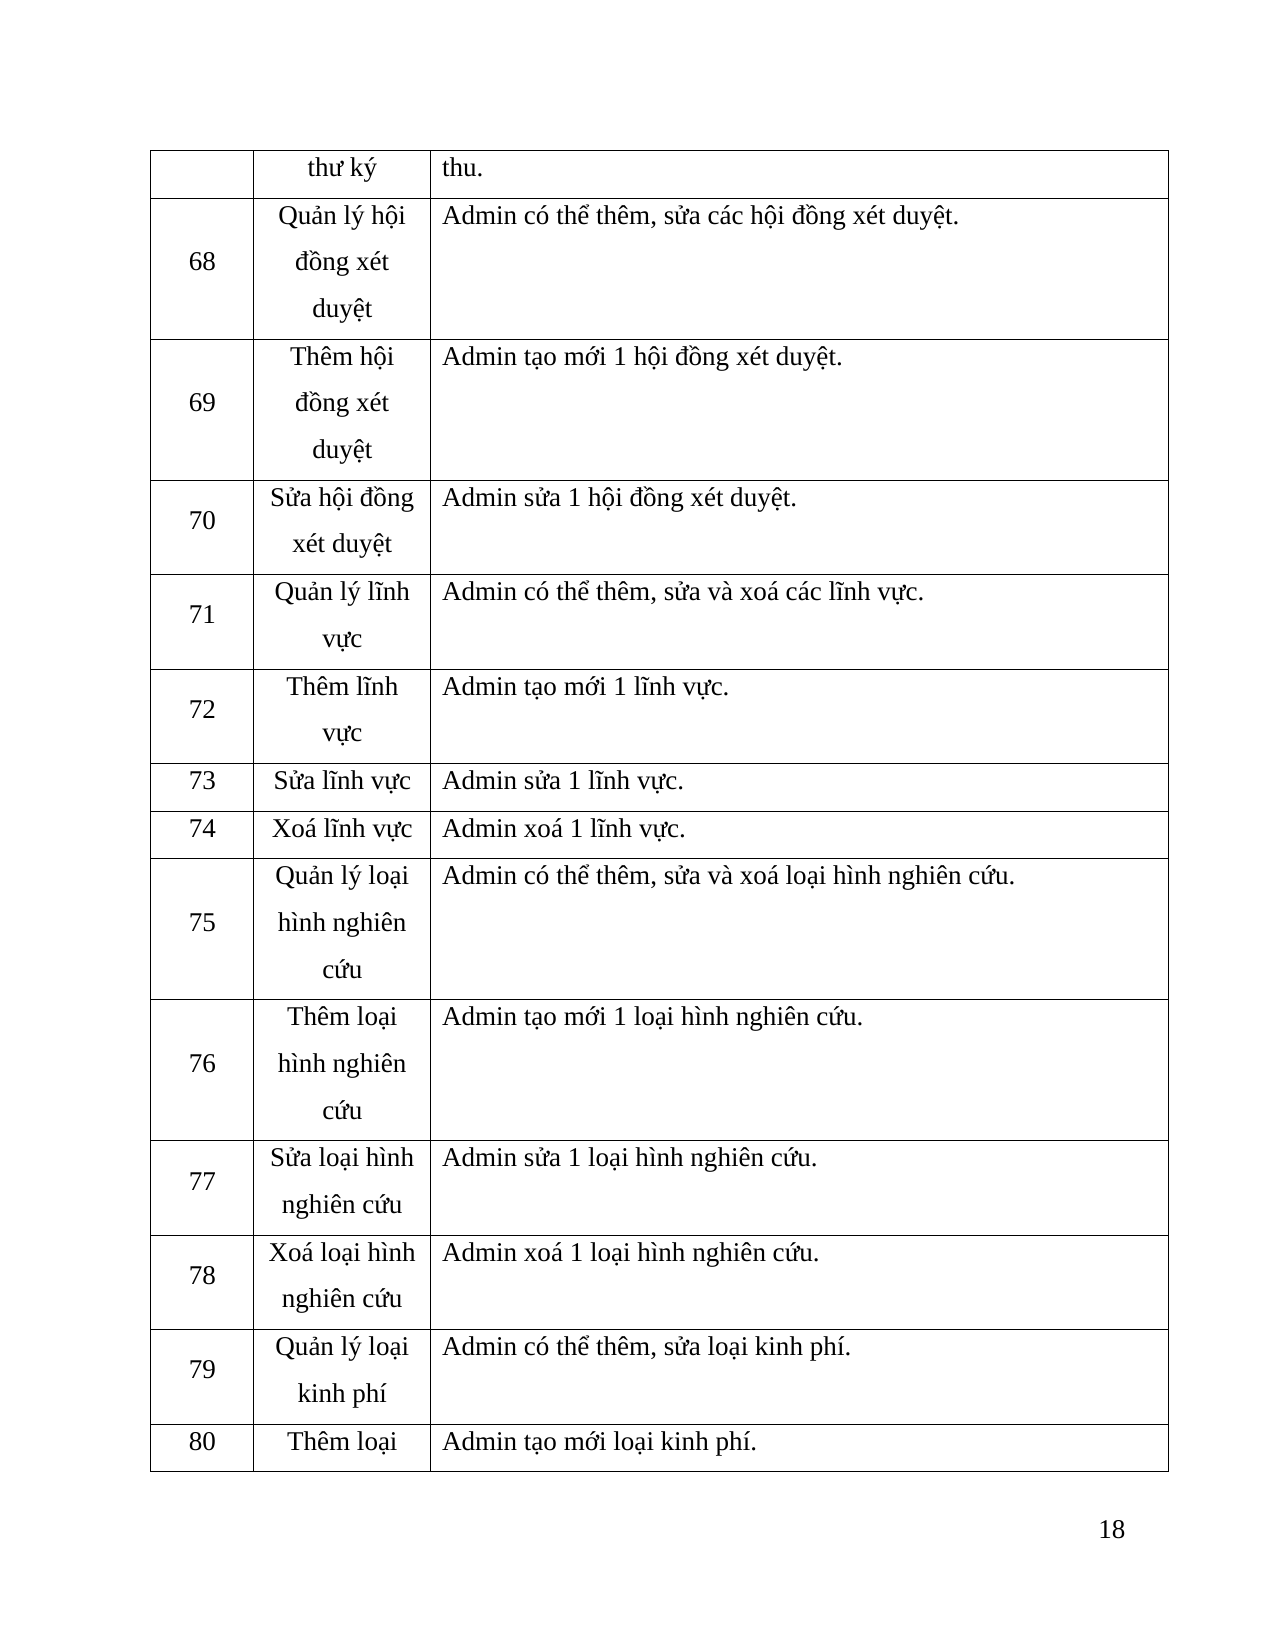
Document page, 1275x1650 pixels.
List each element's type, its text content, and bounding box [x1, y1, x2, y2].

table_cell 67 [151, 151, 253, 198]
table_cell Admin sửa 1 lĩnh vực. [431, 764, 1168, 811]
table_cell Xoá loại hình nghiên cứu [254, 1236, 430, 1329]
table_cell 75 [151, 859, 253, 999]
table_cell 79 [151, 1330, 253, 1423]
table_cell Thêm loại hình nghiên cứu [254, 1000, 430, 1140]
table_cell Sửa lĩnh vực [254, 764, 430, 811]
table_cell Admin tạo mới 1 hội đồng xét duyệt. [431, 340, 1168, 480]
table_cell Thêm lĩnh vực [254, 670, 430, 763]
table_cell 71 [151, 575, 253, 668]
table_cell 77 [151, 1141, 253, 1235]
table_cell 68 [151, 199, 253, 339]
table_cell 74 [151, 812, 253, 858]
table_cell Sửa hội đồng xét duyệt [254, 481, 430, 574]
table_cell 76 [151, 1000, 253, 1140]
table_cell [431, 1425, 1168, 1471]
table_cell Thêm hội đồng xét duyệt [254, 340, 430, 480]
table_cell Admin có thể thêm, sửa các hội đồng xét duyệt. [431, 199, 1168, 339]
table_cell 70 [151, 481, 253, 574]
table_cell Admin sửa 1 loại hình nghiên cứu. [431, 1141, 1168, 1235]
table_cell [431, 151, 1168, 198]
table_cell Admin có thể thêm, sửa và xoá các lĩnh vực. [431, 575, 1168, 668]
table_cell Quản lý loại hình nghiên cứu [254, 859, 430, 999]
table_cell Admin có thể thêm, sửa và xoá loại hình nghiên cứu. [431, 859, 1168, 999]
table_cell Admin xoá 1 loại hình nghiên cứu. [431, 1236, 1168, 1329]
table_cell 78 [151, 1236, 253, 1329]
table_cell Quản lý hội đồng xét duyệt [254, 199, 430, 339]
table_cell Admin tạo mới 1 loại hình nghiên cứu. [431, 1000, 1168, 1140]
table_cell 69 [151, 340, 253, 480]
table_cell Admin có thể thêm, sửa loại kinh phí. [431, 1330, 1168, 1423]
table_cell Thêm loại kinh phí [254, 1425, 430, 1471]
table_cell Admin tạo mới 1 lĩnh vực. [431, 670, 1168, 763]
table_cell Quản lý loại kinh phí [254, 1330, 430, 1423]
table_cell 73 [151, 764, 253, 811]
table_cell 80 [151, 1425, 253, 1471]
table_cell Xoá lĩnh vực [254, 812, 430, 858]
table_cell Quản lý lĩnh vực [254, 575, 430, 668]
table_cell 72 [151, 670, 253, 763]
table_cell Sửa loại hình nghiên cứu [254, 1141, 430, 1235]
table_cell Admin xoá 1 lĩnh vực. [431, 812, 1168, 858]
table_cell Sửa chủ tịch thư ký [254, 151, 430, 198]
table_cell Admin sửa 1 hội đồng xét duyệt. [431, 481, 1168, 574]
